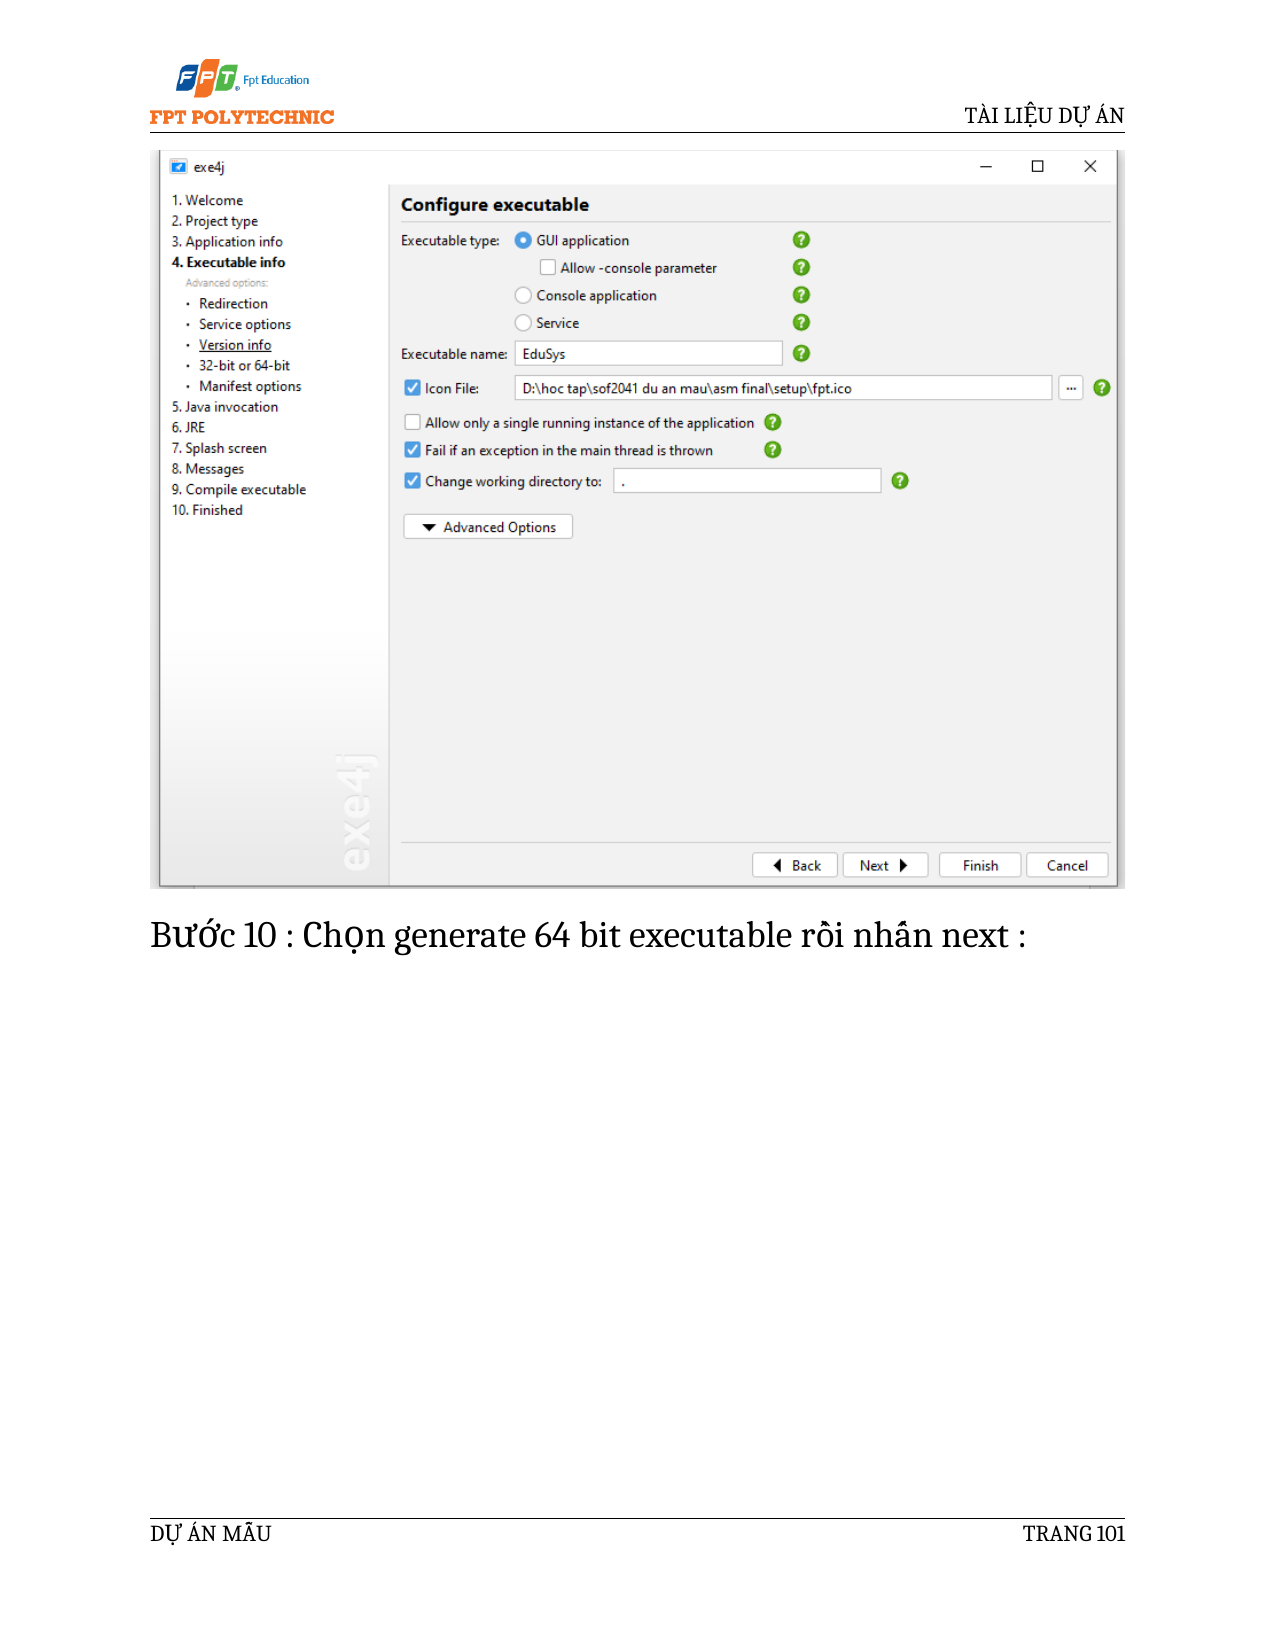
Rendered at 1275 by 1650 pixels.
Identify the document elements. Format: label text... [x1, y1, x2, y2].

text Bước 10 : Chọn generate 64 bit executable rồi nhấn next : [150, 914, 1125, 957]
picture [150, 150, 1125, 889]
picture [150, 59, 336, 124]
